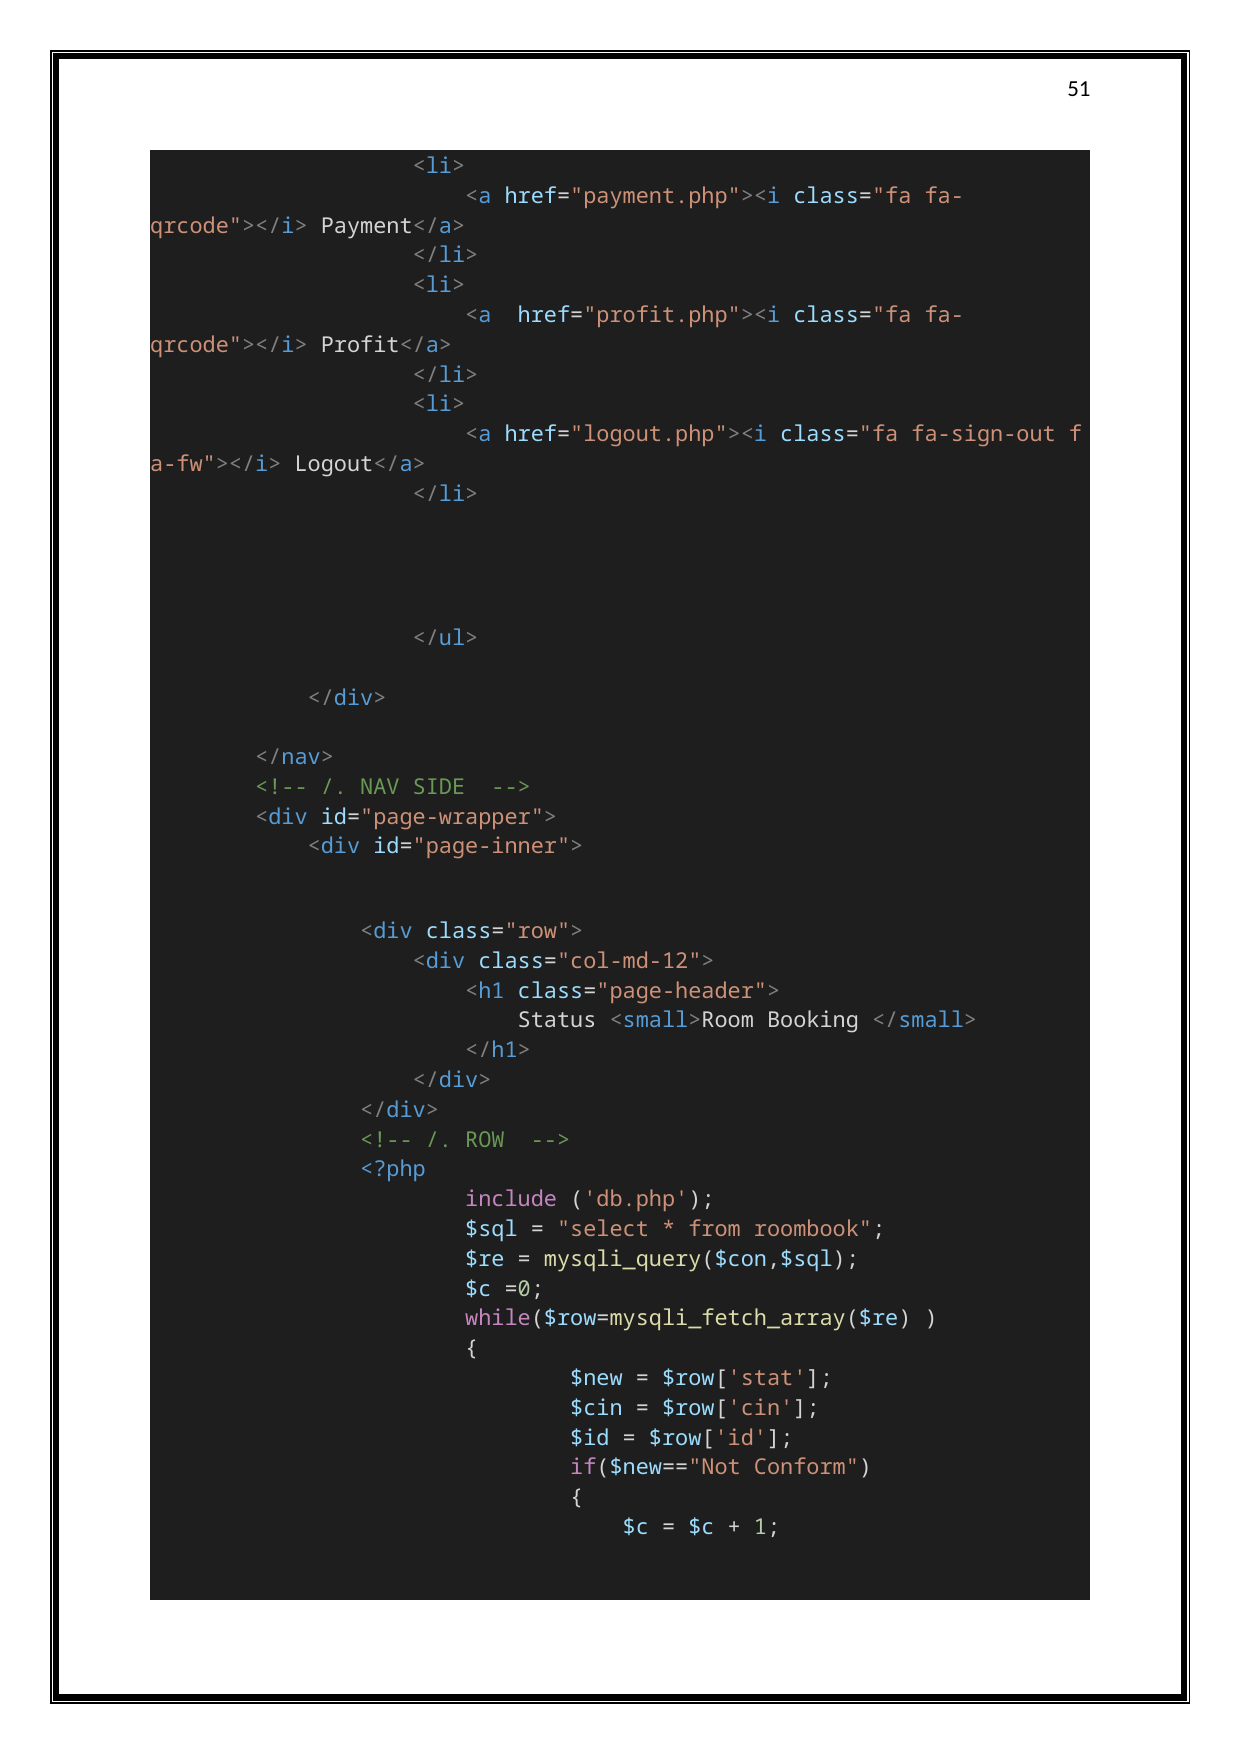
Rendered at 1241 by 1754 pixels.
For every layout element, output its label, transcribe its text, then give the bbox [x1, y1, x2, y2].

text include ('db.php'); [150, 1183, 1090, 1213]
text <li> [150, 388, 1090, 418]
text $c = $c + 1; [150, 1511, 1090, 1541]
text <li> [150, 269, 1090, 299]
text <h1 class="page-header"> [150, 974, 1090, 1004]
text Status <small>Room Booking </small> [150, 1004, 1090, 1034]
text </nav> [150, 741, 1090, 771]
text <a href="logout.php"><i class="fa fa-sign-out fa-fw"></i> Logout</a> [150, 418, 1090, 478]
text <a href="payment.php"><i class="fa fa-qrcode"></i> Payment</a> [150, 180, 1090, 239]
text $id = $row['id']; [150, 1421, 1090, 1451]
text <div id="page-inner"> [150, 830, 1090, 860]
text </li> [150, 239, 1090, 269]
text $new = $row['stat']; [150, 1362, 1090, 1392]
text </li> [150, 478, 1090, 507]
text { [150, 1332, 1090, 1362]
text </h1> [150, 1034, 1090, 1064]
text <div id="page-wrapper"> [150, 801, 1090, 830]
text <div class="col-md-12"> [150, 945, 1090, 974]
text <!-- /. ROW --> [150, 1123, 1090, 1153]
text <!-- /. NAV SIDE --> [150, 771, 1090, 801]
text if($new=="Not Conform") [150, 1451, 1090, 1481]
text <a href="profit.php"><i class="fa fa-qrcode"></i> Profit</a> [150, 299, 1090, 358]
text <?php [150, 1153, 1090, 1183]
text </div> [150, 1064, 1090, 1094]
text <div class="row"> [150, 915, 1090, 945]
text $c =0; [150, 1272, 1090, 1302]
text while($row=mysqli_fetch_array($re) ) [150, 1302, 1090, 1332]
text <li> [150, 150, 1090, 180]
text </div> [150, 681, 1090, 711]
text $cin = $row['cin']; [150, 1392, 1090, 1421]
text </ul> [150, 622, 1090, 652]
text $re = mysqli_query($con,$sql); [150, 1243, 1090, 1272]
text </div> [150, 1094, 1090, 1123]
text </li> [150, 358, 1090, 388]
text $sql = "select * from roombook"; [150, 1213, 1090, 1243]
text { [150, 1481, 1090, 1511]
